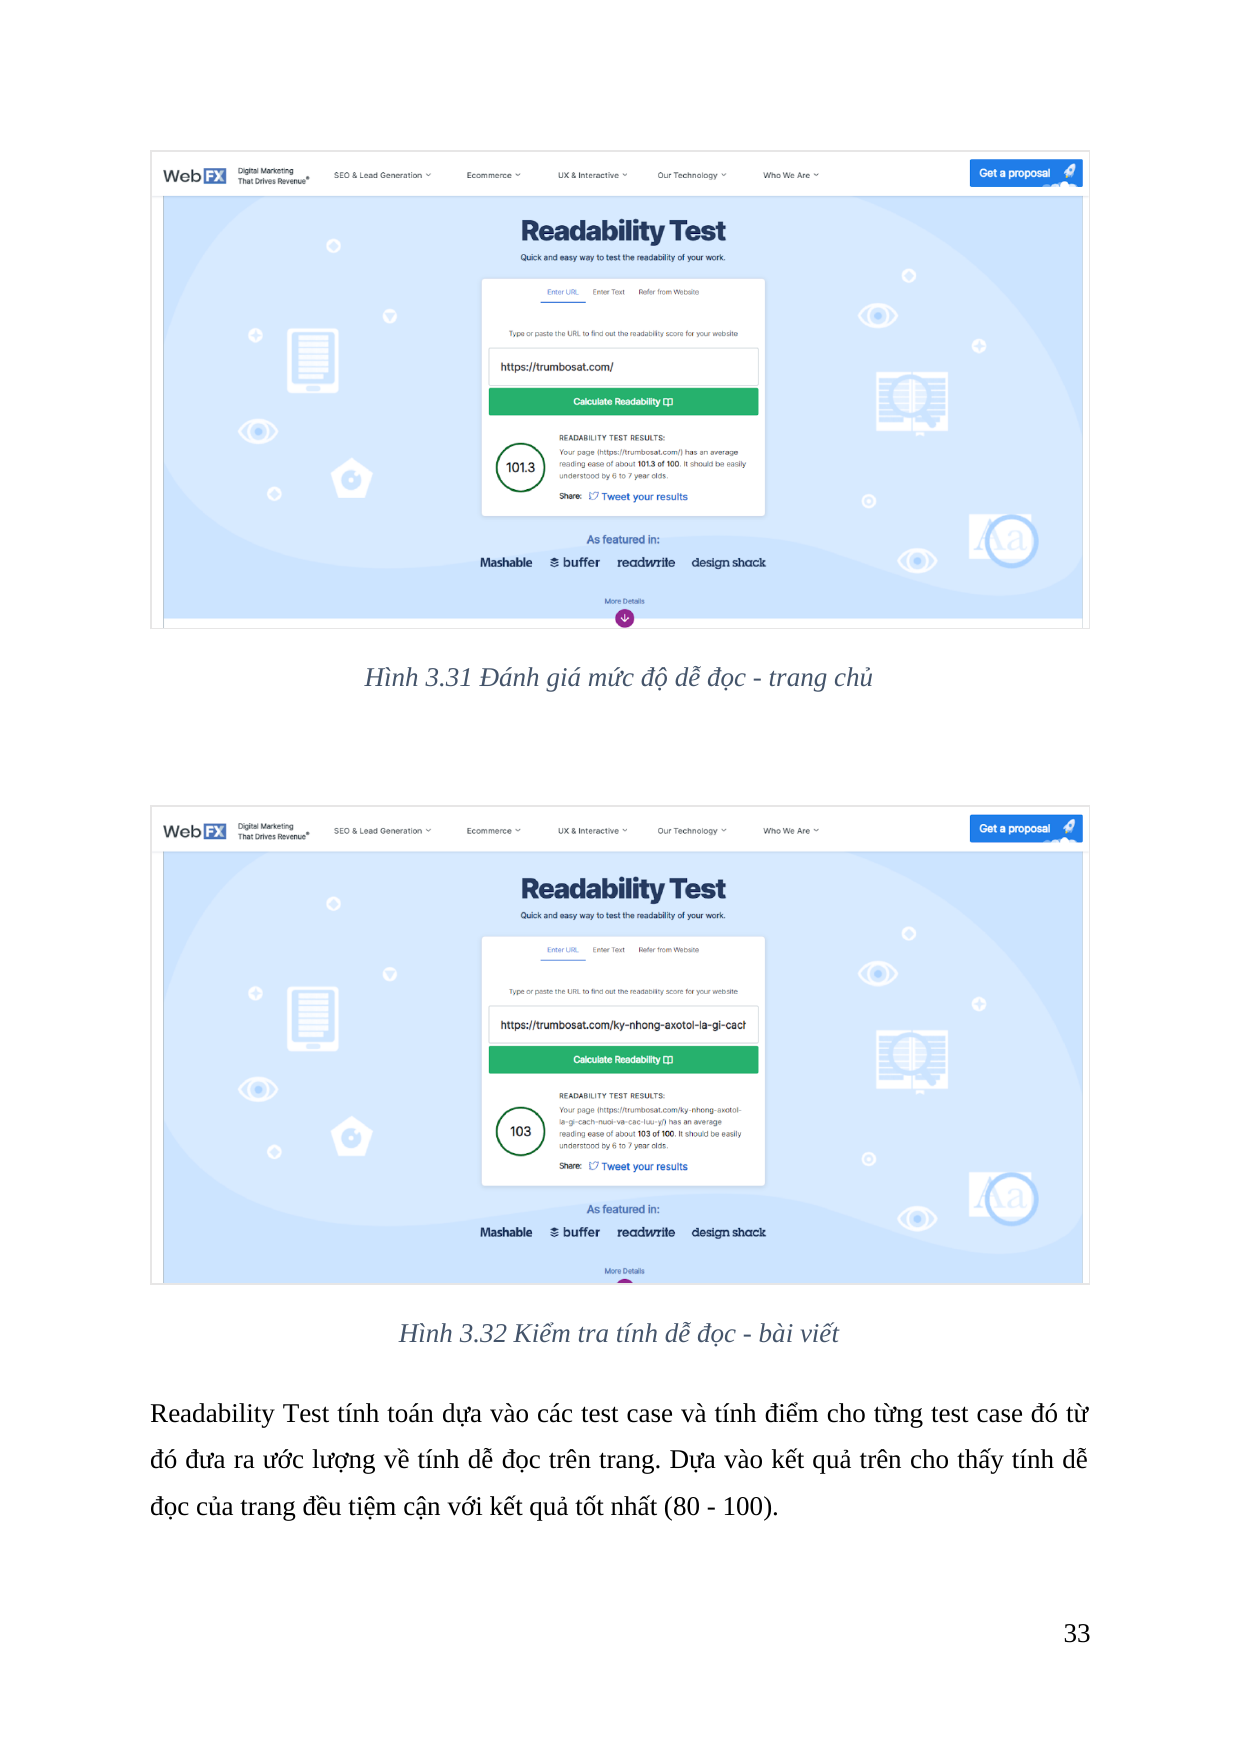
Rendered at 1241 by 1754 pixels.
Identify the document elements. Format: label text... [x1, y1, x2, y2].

picture [152, 152, 1089, 628]
picture [152, 807, 1089, 1283]
text Readability Test tính toán dựa vào các test case và tính điểm cho từng test case đó từ đó đưa ra ước lượng về tính dễ đọc trên trang. Dựa vào kết quả trên cho thấy tính dễ đọc của trang đều tiệm cận với kết quả tốt nhất (80 - 100). [150, 1397, 1090, 1521]
